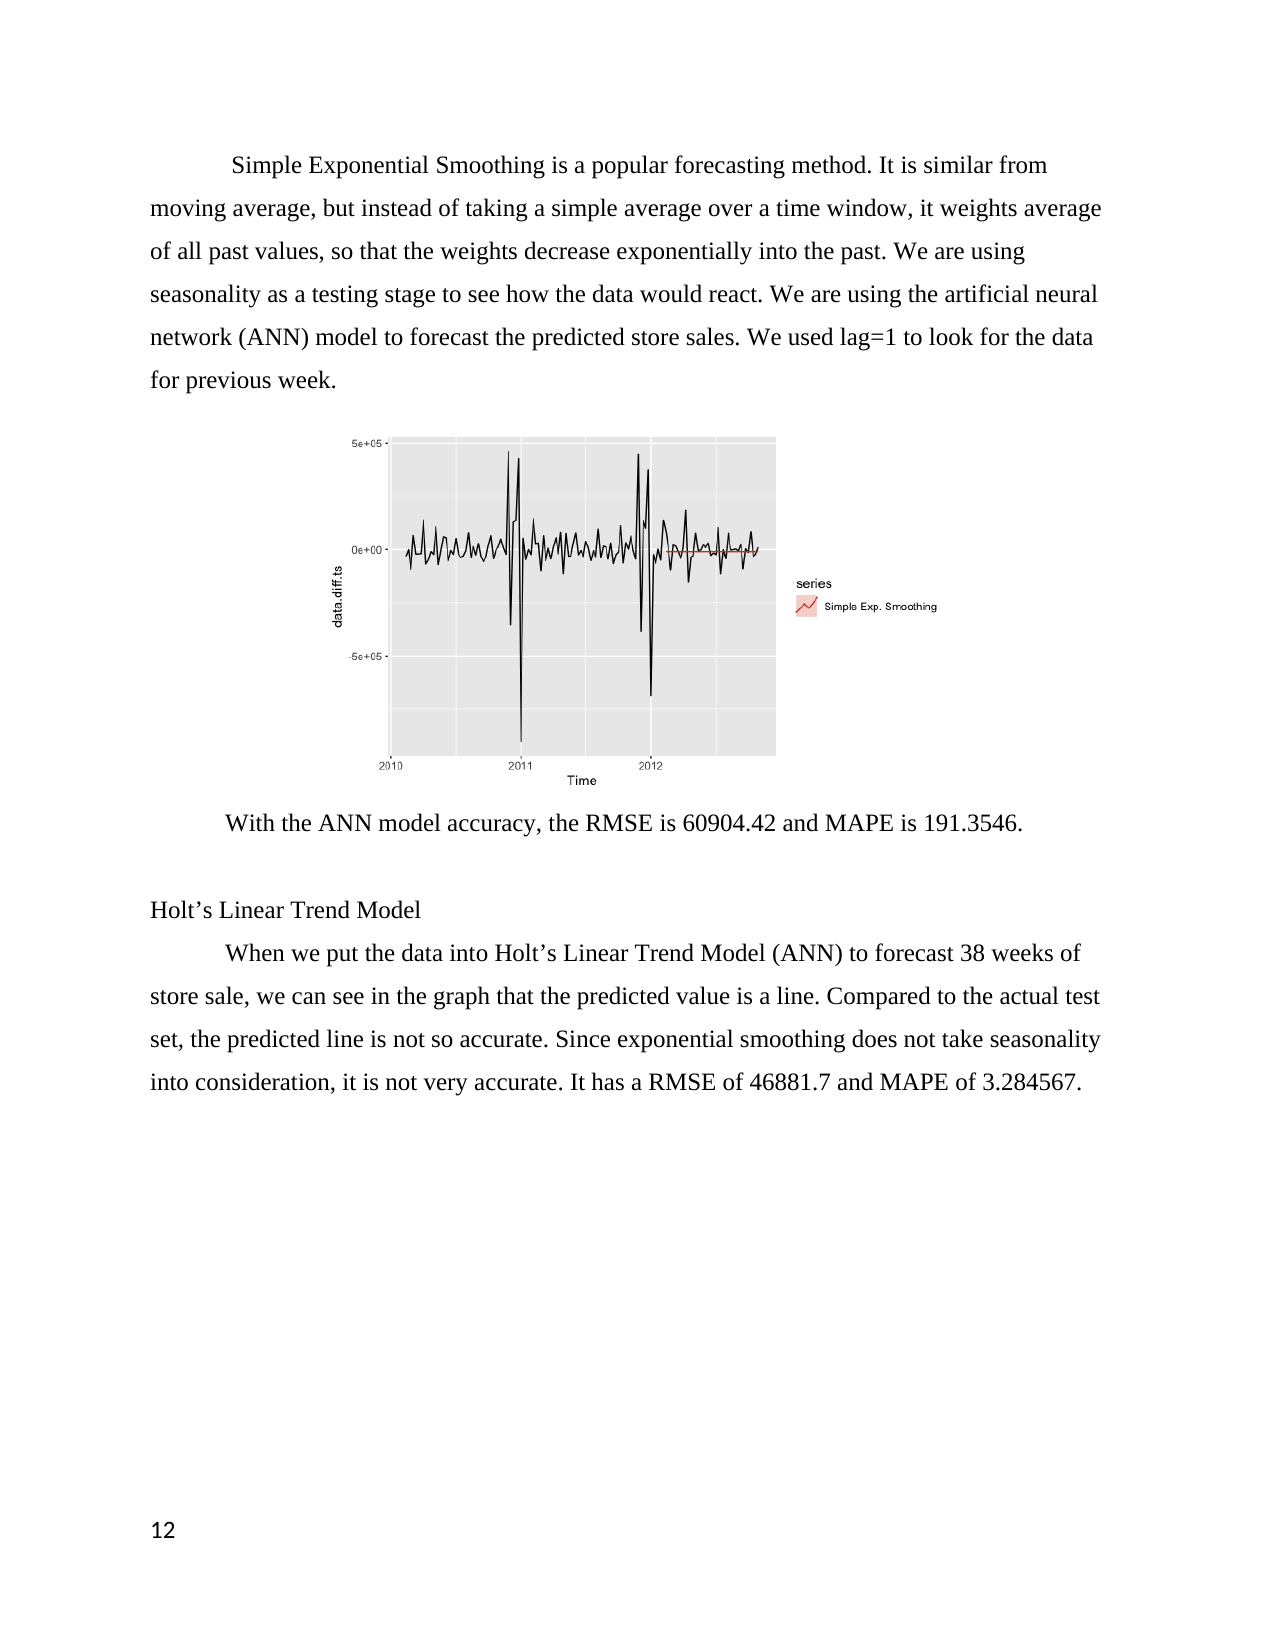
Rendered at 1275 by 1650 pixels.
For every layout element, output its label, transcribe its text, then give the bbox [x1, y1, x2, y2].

text When we put the data into Holt’s Linear Trend Model (ANN) to forecast 38 weeks of store sale, we can see in the graph that the predicted value is a line. Compared to the actual test set, the predicted line is not so accurate. Since exponential smoothing does not take seasonality into consideration, it is not very accurate. It has a RMSE of 46881.7 and MAPE of 3.284567. [150, 938, 1125, 1096]
text With the ANN model accuracy, the RMSE is 60904.42 and MAPE is 191.3546. [150, 808, 1125, 837]
text Holt’s Linear Trend Model [150, 895, 1125, 923]
text Simple Exponential Smoothing is a popular forecasting method. It is similar from moving average, but instead of taking a simple average over a time window, it weights average of all past values, so that the weights decrease exponentially into the past. We are using seasonality as a testing stage to see how the data would react. We are using the artificial neural network (ANN) model to forecast the predicted store sales. We used lag=1 to look for the data for previous week. [150, 150, 1125, 394]
picture [325, 408, 950, 794]
